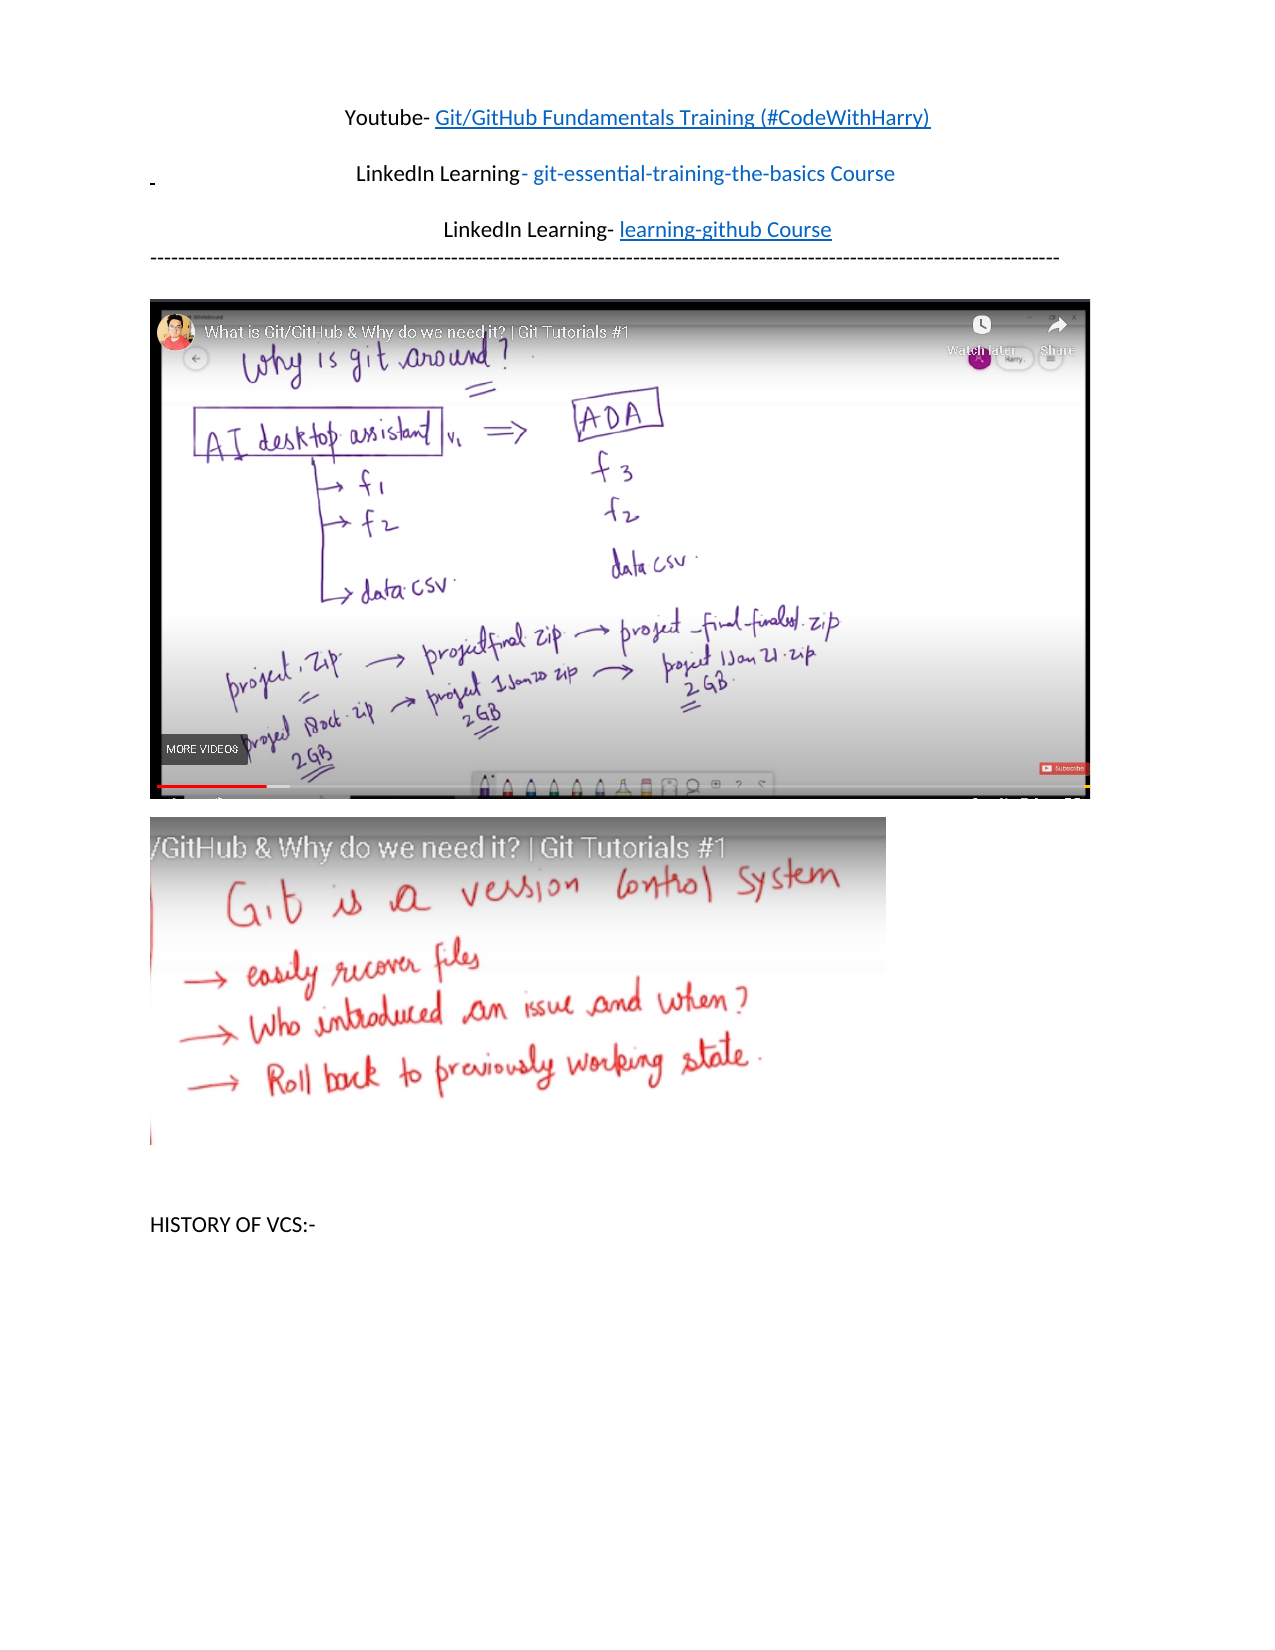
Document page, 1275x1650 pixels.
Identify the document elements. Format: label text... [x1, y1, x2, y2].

picture [150, 299, 1091, 799]
picture [150, 817, 886, 1145]
text HISTORY OF VCS:- [150, 1210, 1125, 1238]
